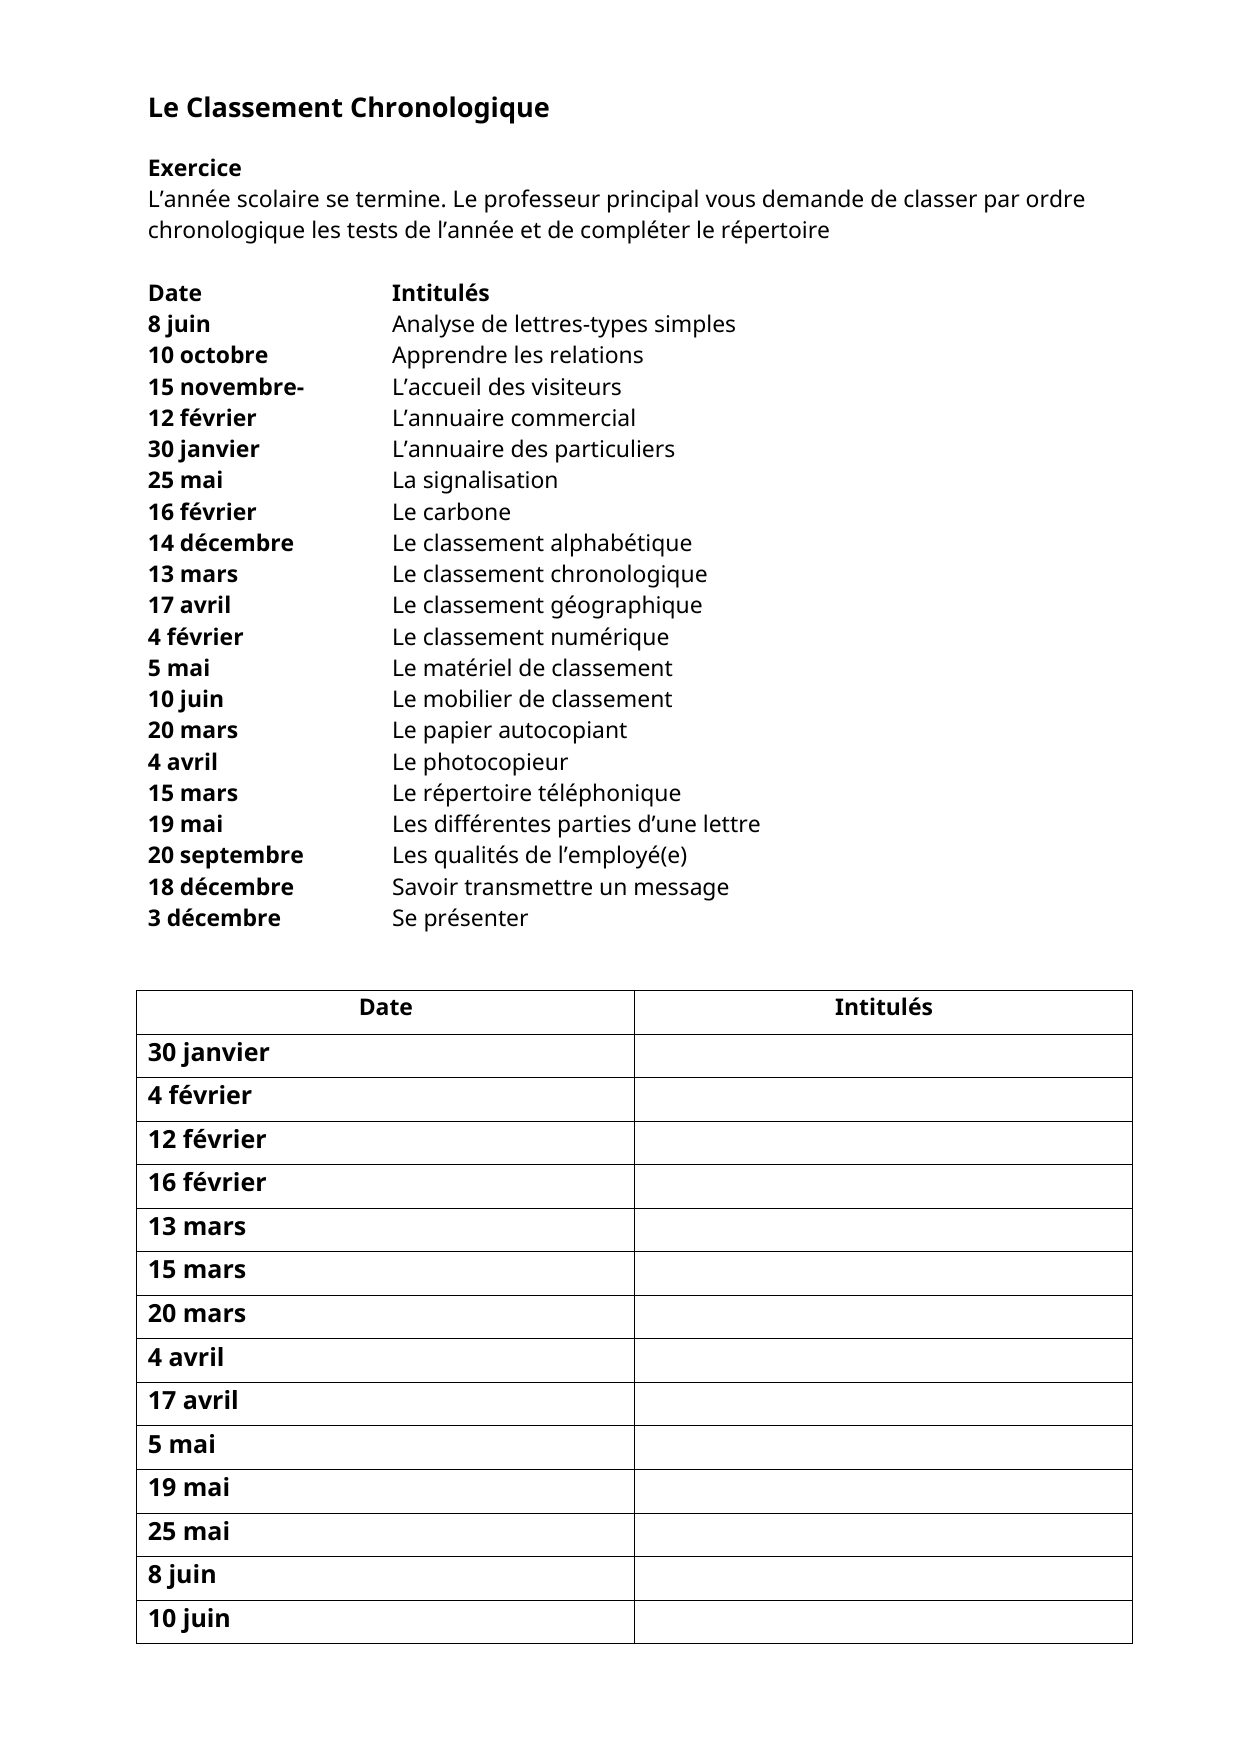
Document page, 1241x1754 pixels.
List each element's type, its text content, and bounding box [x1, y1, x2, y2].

table_cell 13 mars [136, 558, 381, 589]
table_cell [635, 1035, 1132, 1077]
table_cell 10 juin [136, 683, 381, 714]
table_cell 12 février [136, 402, 381, 433]
table_cell 15 mars [137, 1252, 634, 1295]
table_cell [635, 1078, 1132, 1121]
table_cell 17 avril [136, 589, 381, 621]
table_cell Le classement chronologique [381, 558, 916, 589]
table_cell 3 décembre [136, 902, 381, 933]
table_cell [635, 1426, 1132, 1469]
table_cell 20 mars [136, 714, 381, 746]
table_cell [635, 1514, 1132, 1556]
table_cell 4 avril [137, 1339, 634, 1382]
table_cell [635, 1165, 1132, 1208]
table_cell 4 février [136, 621, 381, 652]
table_cell L’annuaire commercial [381, 402, 916, 433]
table_cell 13 mars [137, 1209, 634, 1251]
table_cell L’accueil des visiteurs [381, 371, 916, 402]
table_cell [635, 1383, 1132, 1425]
text L’année scolaire se termine. Le professeur principal vous demande de classer par ordre chronologique les tests de l’année et de compléter le répertoire [148, 183, 1092, 246]
table_cell 4 février [137, 1078, 634, 1121]
table_cell 17 avril [137, 1383, 634, 1425]
table_cell Le répertoire téléphonique [381, 777, 916, 808]
table_cell Savoir transmettre un message [381, 871, 916, 902]
table_cell [635, 1296, 1132, 1338]
table_cell 19 mai [137, 1470, 634, 1512]
table_cell Se présenter [381, 902, 916, 933]
table_cell 30 janvier [137, 1035, 634, 1077]
table_cell 16 février [137, 1165, 634, 1208]
table_cell 25 mai [136, 464, 381, 496]
table_cell [635, 1470, 1132, 1512]
table_cell 15 novembre- [136, 371, 381, 402]
table_cell 15 mars [136, 777, 381, 808]
table_cell 19 mai [136, 808, 381, 839]
table_cell [635, 1339, 1132, 1382]
text Le Classement Chronologique [148, 89, 1092, 126]
table_cell Analyse de lettres-types simples [381, 308, 916, 339]
table_cell 25 mai [137, 1514, 634, 1556]
table_cell Le photocopieur [381, 746, 916, 777]
table_cell Le mobilier de classement [381, 683, 916, 714]
table_cell Le matériel de classement [381, 652, 916, 683]
table_cell 30 janvier [136, 433, 381, 464]
table_cell Le carbone [381, 496, 916, 527]
table_header Intitulés [635, 991, 1132, 1033]
table_cell La signalisation [381, 464, 916, 496]
table_cell 18 décembre [136, 871, 381, 902]
table_cell 14 décembre [136, 527, 381, 558]
text Exercice [148, 152, 1092, 183]
table_header Intitulés [381, 277, 916, 308]
table_cell Le classement alphabétique [381, 527, 916, 558]
table_cell 5 mai [137, 1426, 634, 1469]
table_cell [635, 1252, 1132, 1295]
table_cell Le papier autocopiant [381, 714, 916, 746]
table_cell Les différentes parties d’une lettre [381, 808, 916, 839]
table_cell Le classement géographique [381, 589, 916, 621]
table_cell [635, 1122, 1132, 1164]
table_cell L’annuaire des particuliers [381, 433, 916, 464]
table_cell 10 octobre [136, 339, 381, 371]
table_cell 5 mai [136, 652, 381, 683]
table_cell Les qualités de l’employé(e) [381, 839, 916, 871]
table_cell 20 mars [137, 1296, 634, 1338]
table_cell 4 avril [136, 746, 381, 777]
table_cell [635, 1209, 1132, 1251]
table_cell Le classement numérique [381, 621, 916, 652]
table_cell 20 septembre [136, 839, 381, 871]
table_header Date [137, 991, 634, 1033]
table_cell 12 février [137, 1122, 634, 1164]
table_cell [635, 1557, 1132, 1599]
table_cell 10 juin [137, 1601, 634, 1643]
table_header Date [136, 277, 381, 308]
table_cell Apprendre les relations [381, 339, 916, 371]
table_cell 16 février [136, 496, 381, 527]
table_cell 8 juin [136, 308, 381, 339]
table_cell [635, 1601, 1132, 1643]
table_cell 8 juin [137, 1557, 634, 1599]
